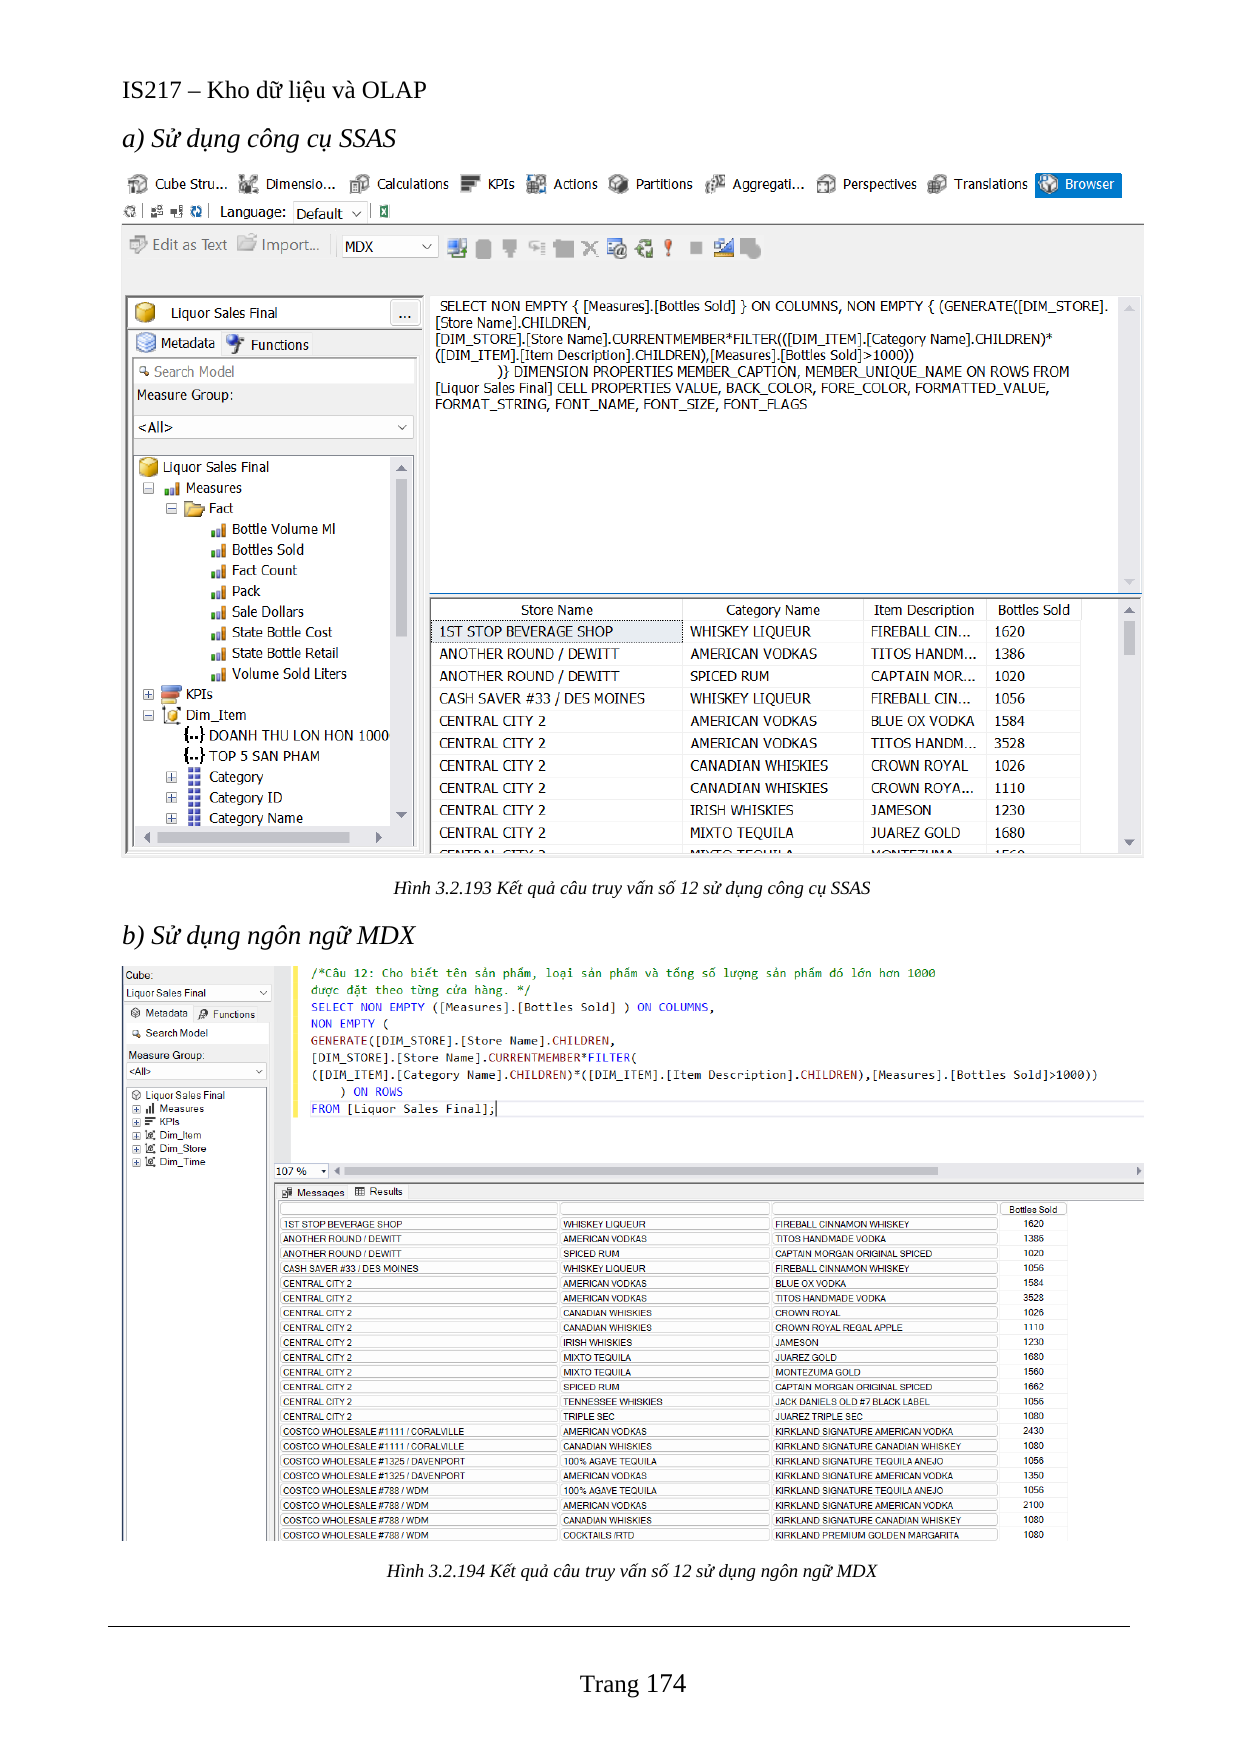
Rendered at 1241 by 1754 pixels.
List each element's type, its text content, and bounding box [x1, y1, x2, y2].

text Hình 3.2. Kết quả câu truy vấn số 12 sử dụng ngôn ngữ MDX [122, 1559, 1144, 1581]
subtitle b) Sử dụng ngôn ngữ MDX [122, 919, 1144, 950]
text Hình 3.2. Kết quả câu truy vấn số 12 sử dụng công cụ SSAS [122, 877, 1144, 898]
subtitle a) Sử dụng công cụ SSAS [122, 122, 1144, 153]
picture [121, 168, 1144, 858]
picture [121, 966, 1144, 1541]
